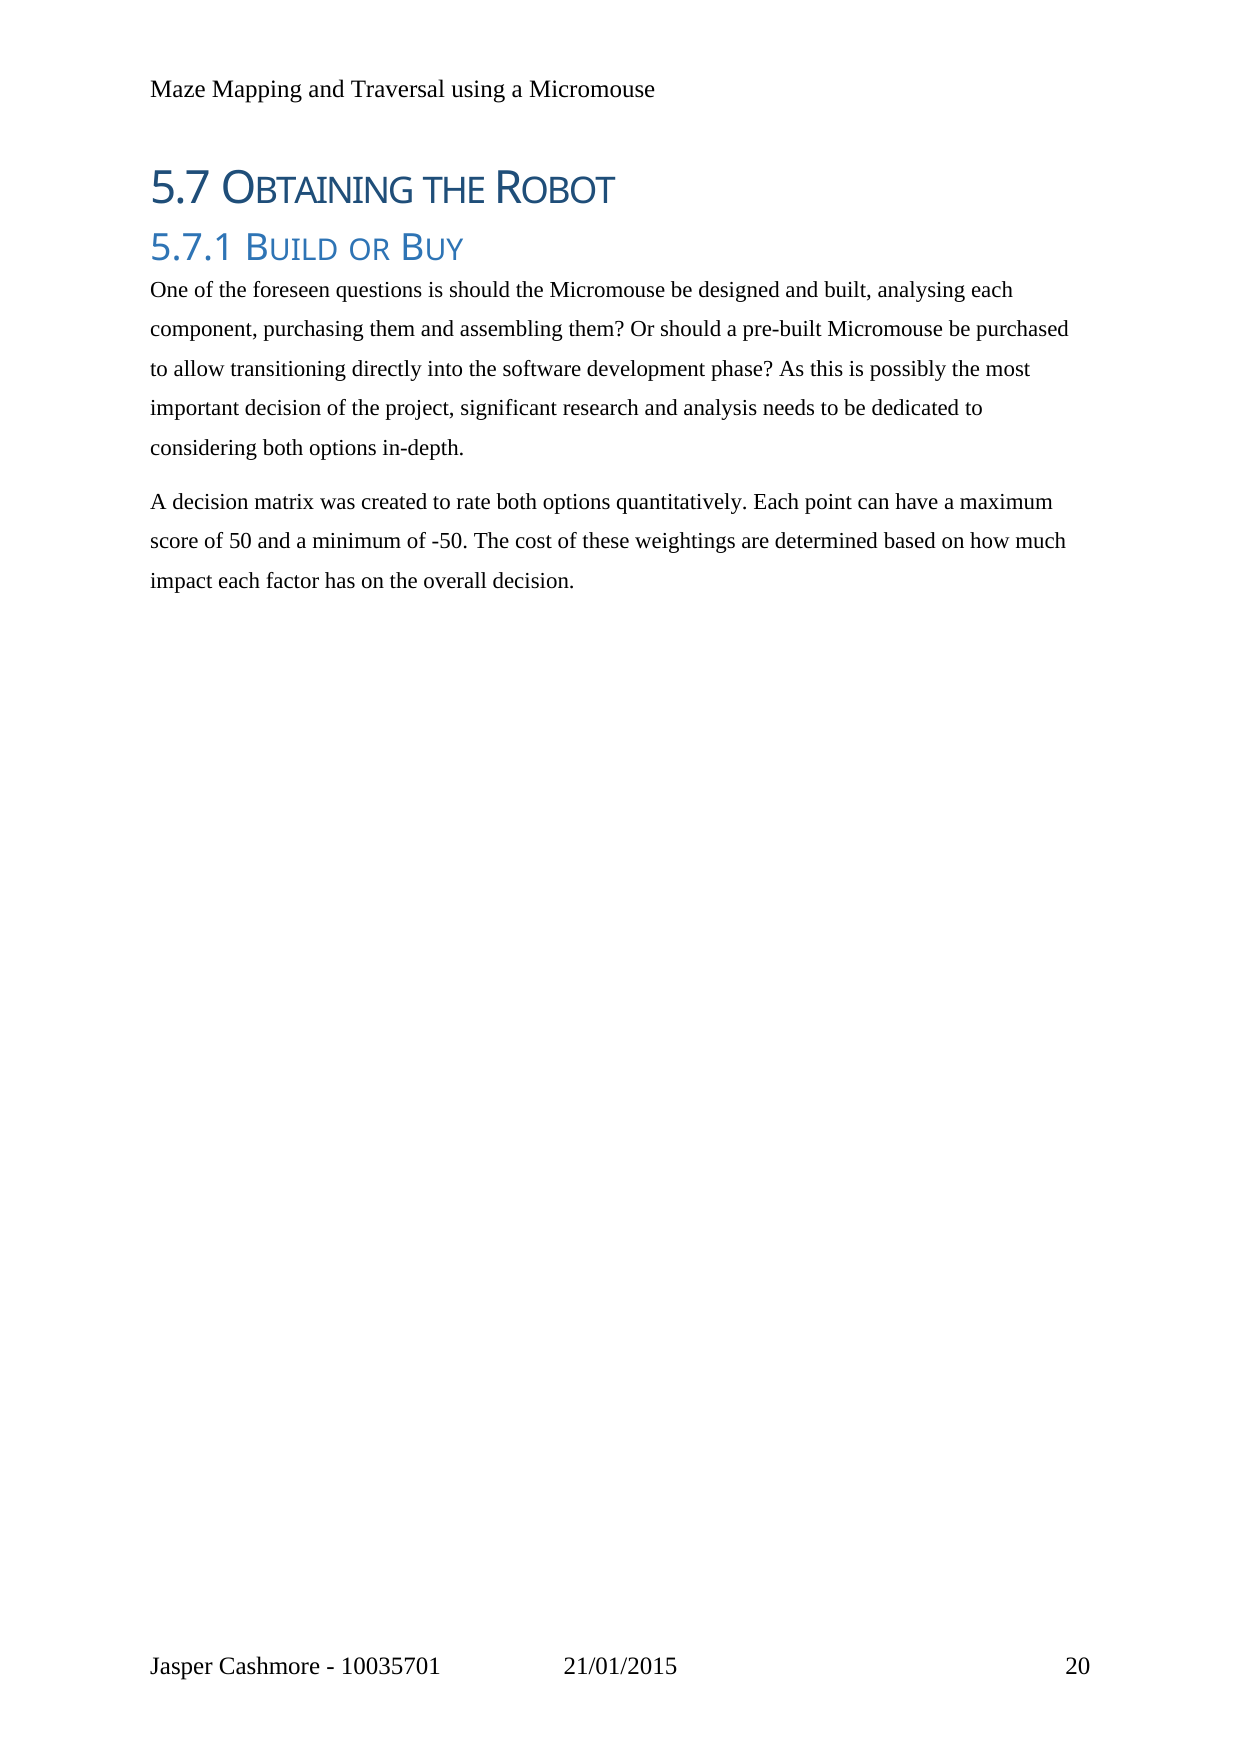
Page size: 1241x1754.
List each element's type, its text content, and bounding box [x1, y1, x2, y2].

text One of the foreseen questions is should the Micromouse be designed and built, analysing each component, purchasing them and assembling them? Or should a pre-built Micromouse be purchased to allow transitioning directly into the software development phase? As this is possibly the most important decision of the project, significant research and analysis needs to be dedicated to considering both options in-depth. [150, 276, 1090, 460]
subtitle Obtaining the Robot [150, 154, 1090, 217]
subtitle Build or Buy [150, 221, 1090, 272]
text A decision matrix was created to rate both options quantitatively. Each point can have a maximum score of 50 and a minimum of -50. The cost of these weightings are determined based on how much impact each factor has on the overall decision. [150, 488, 1090, 593]
